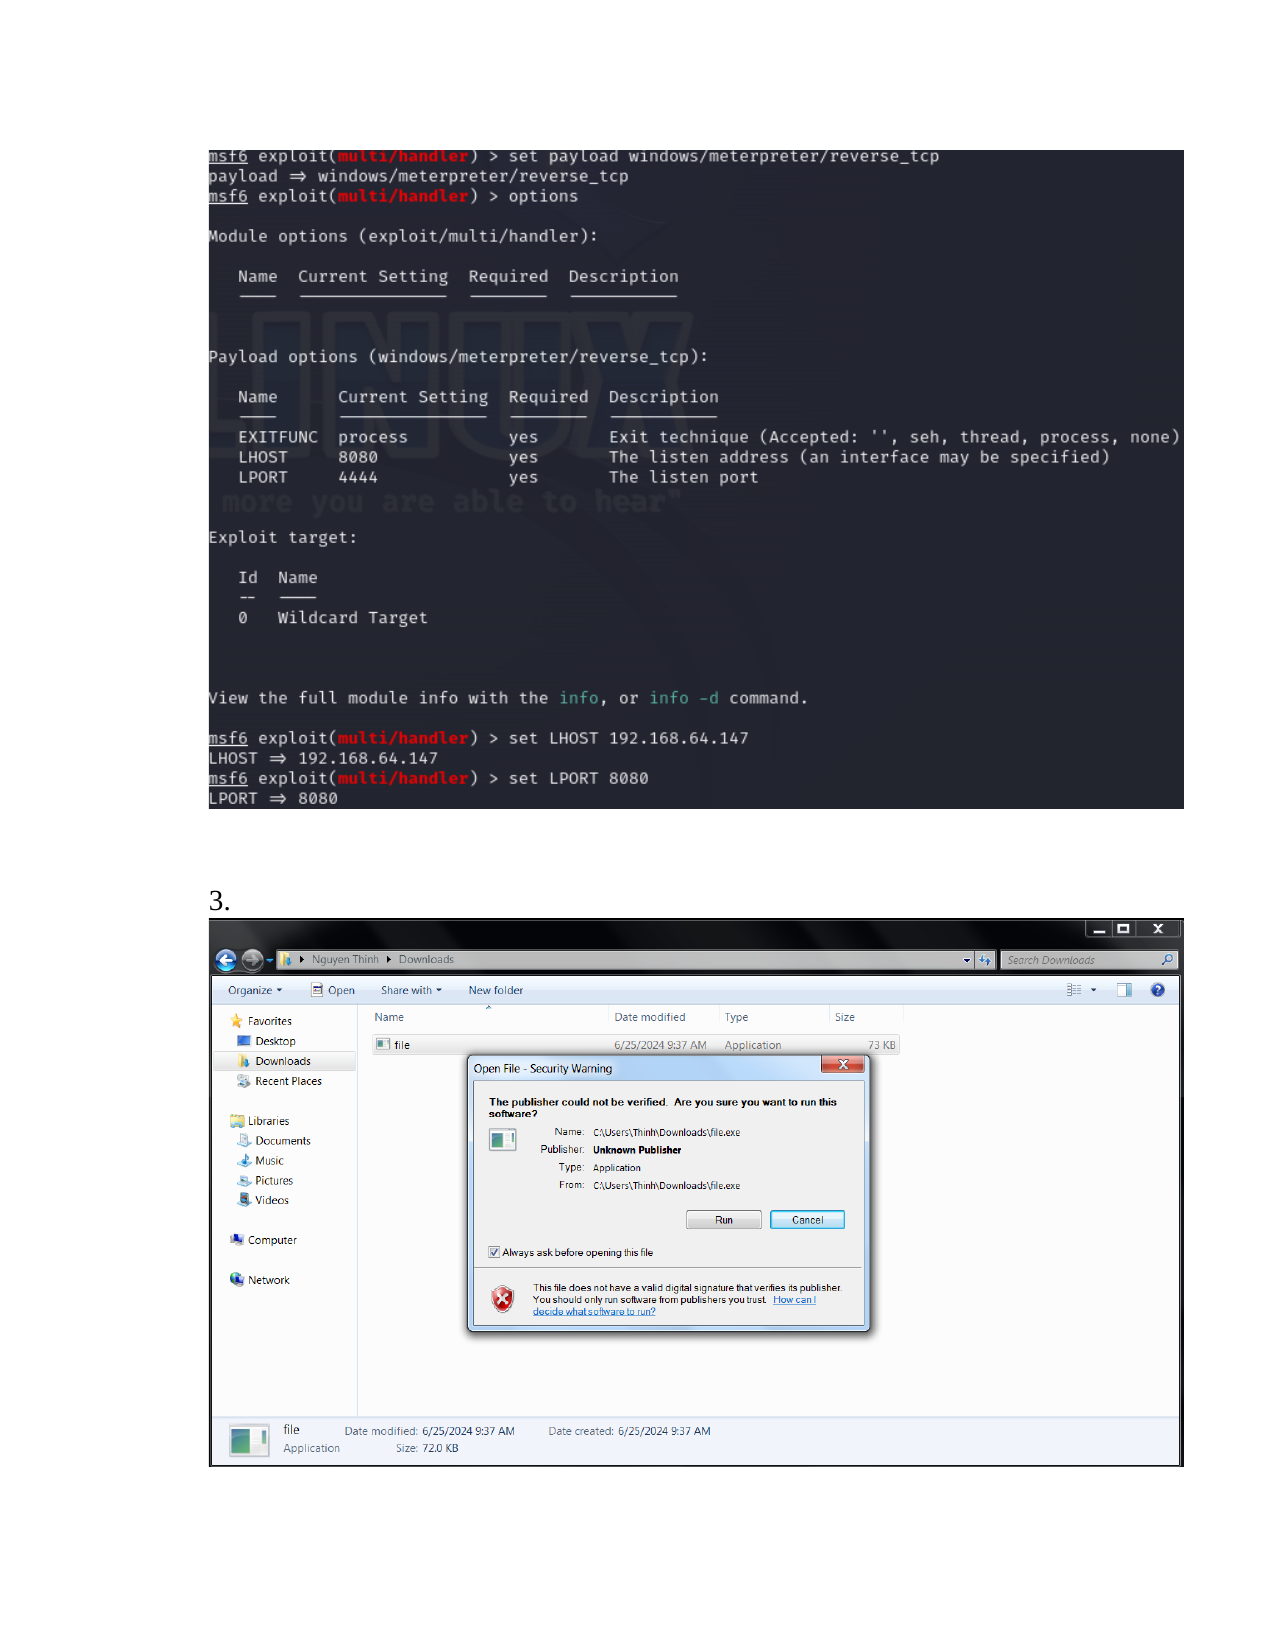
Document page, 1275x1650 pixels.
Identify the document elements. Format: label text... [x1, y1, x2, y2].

picture [208, 918, 1184, 1467]
list 3. [209, 883, 1125, 916]
picture [208, 150, 1184, 809]
